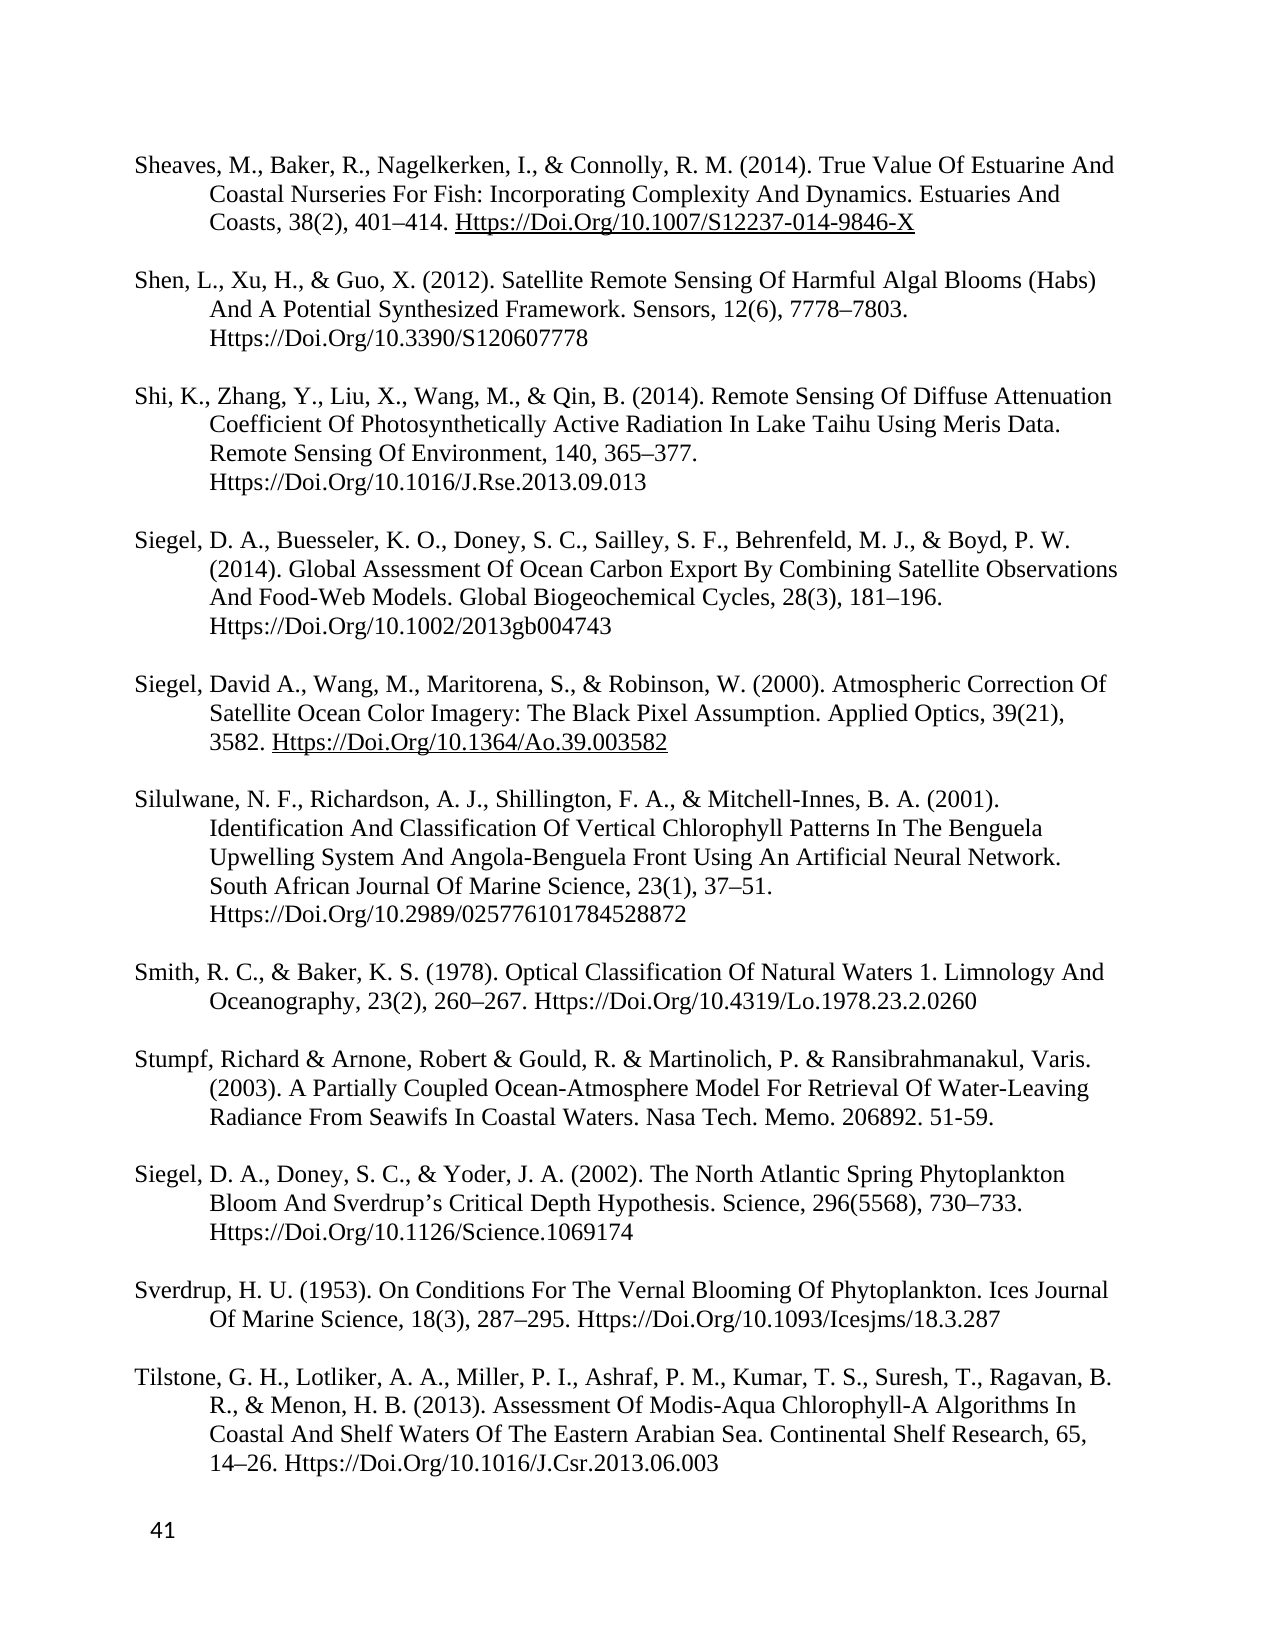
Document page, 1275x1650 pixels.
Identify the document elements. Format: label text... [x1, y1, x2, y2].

text Silulwane, N. F., Richardson, A. J., Shillington, F. A., & Mitchell-Innes, B. A. (2001). Identification And Classification Of Vertical Chlorophyll Patterns In The Benguela Upwelling System And Angola-Benguela Front Using An Artificial Neural Network. South African Journal Of Marine Science, 23(1), 37–51. Https://Doi.Org/10.2989/025776101784528872 [134, 784, 1125, 928]
text Shen, L., Xu, H., & Guo, X. (2012). Satellite Remote Sensing Of Harmful Algal Blooms (Habs) And A Potential Synthesized Framework. Sensors, 12(6), 7778–7803. Https://Doi.Org/10.3390/S120607778 [134, 265, 1125, 352]
text Siegel, D. A., Buesseler, K. O., Doney, S. C., Sailley, S. F., Behrenfeld, M. J., & Boyd, P. W. (2014). Global Assessment Of Ocean Carbon Export By Combining Satellite Observations And Food-Web Models. Global Biogeochemical Cycles, 28(3), 181–196. Https://Doi.Org/10.1002/2013gb004743 [134, 525, 1125, 640]
text Siegel, David A., Wang, M., Maritorena, S., & Robinson, W. (2000). Atmospheric Correction Of Satellite Ocean Color Imagery: The Black Pixel Assumption. Applied Optics, 39(21), 3582. Https://Doi.Org/10.1364/Ao.39.003582 [134, 669, 1125, 755]
text Smith, R. C., & Baker, K. S. (1978). Optical Classification Of Natural Waters 1. Limnology And Oceanography, 23(2), 260–267. Https://Doi.Org/10.4319/Lo.1978.23.2.0260 [134, 957, 1125, 1015]
text Sverdrup, H. U. (1953). On Conditions For The Vernal Blooming Of Phytoplankton. Ices Journal Of Marine Science, 18(3), 287–295. Https://Doi.Org/10.1093/Icesjms/18.3.287 [134, 1275, 1125, 1332]
text Sheaves, M., Baker, R., Nagelkerken, I., & Connolly, R. M. (2014). True Value Of Estuarine And Coastal Nurseries For Fish: Incorporating Complexity And Dynamics. Estuaries And Coasts, 38(2), 401–414. Https://Doi.Org/10.1007/S12237-014-9846-X [134, 150, 1125, 236]
text Siegel, D. A., Doney, S. C., & Yoder, J. A. (2002). The North Atlantic Spring Phytoplankton Bloom And Sverdrup’s Critical Depth Hypothesis. Science, 296(5568), 730–733. Https://Doi.Org/10.1126/Science.1069174 [134, 1159, 1125, 1246]
text Shi, K., Zhang, Y., Liu, X., Wang, M., & Qin, B. (2014). Remote Sensing Of Diffuse Attenuation Coefficient Of Photosynthetically Active Radiation In Lake Taihu Using Meris Data. Remote Sensing Of Environment, 140, 365–377. Https://Doi.Org/10.1016/J.Rse.2013.09.013 [134, 381, 1125, 496]
text Tilstone, G. H., Lotliker, A. A., Miller, P. I., Ashraf, P. M., Kumar, T. S., Suresh, T., Ragavan, B. R., & Menon, H. B. (2013). Assessment Of Modis-Aqua Chlorophyll-A Algorithms In Coastal And Shelf Waters Of The Eastern Arabian Sea. Continental Shelf Research, 65, 14–26. Https://Doi.Org/10.1016/J.Csr.2013.06.003 [134, 1362, 1125, 1477]
text Stumpf, Richard & Arnone, Robert & Gould, R. & Martinolich, P. & Ransibrahmanakul, Varis. (2003). A Partially Coupled Ocean-Atmosphere Model For Retrieval Of Water-Leaving Radiance From Seawifs In Coastal Waters. Nasa Tech. Memo. 206892. 51-59. [134, 1044, 1125, 1130]
